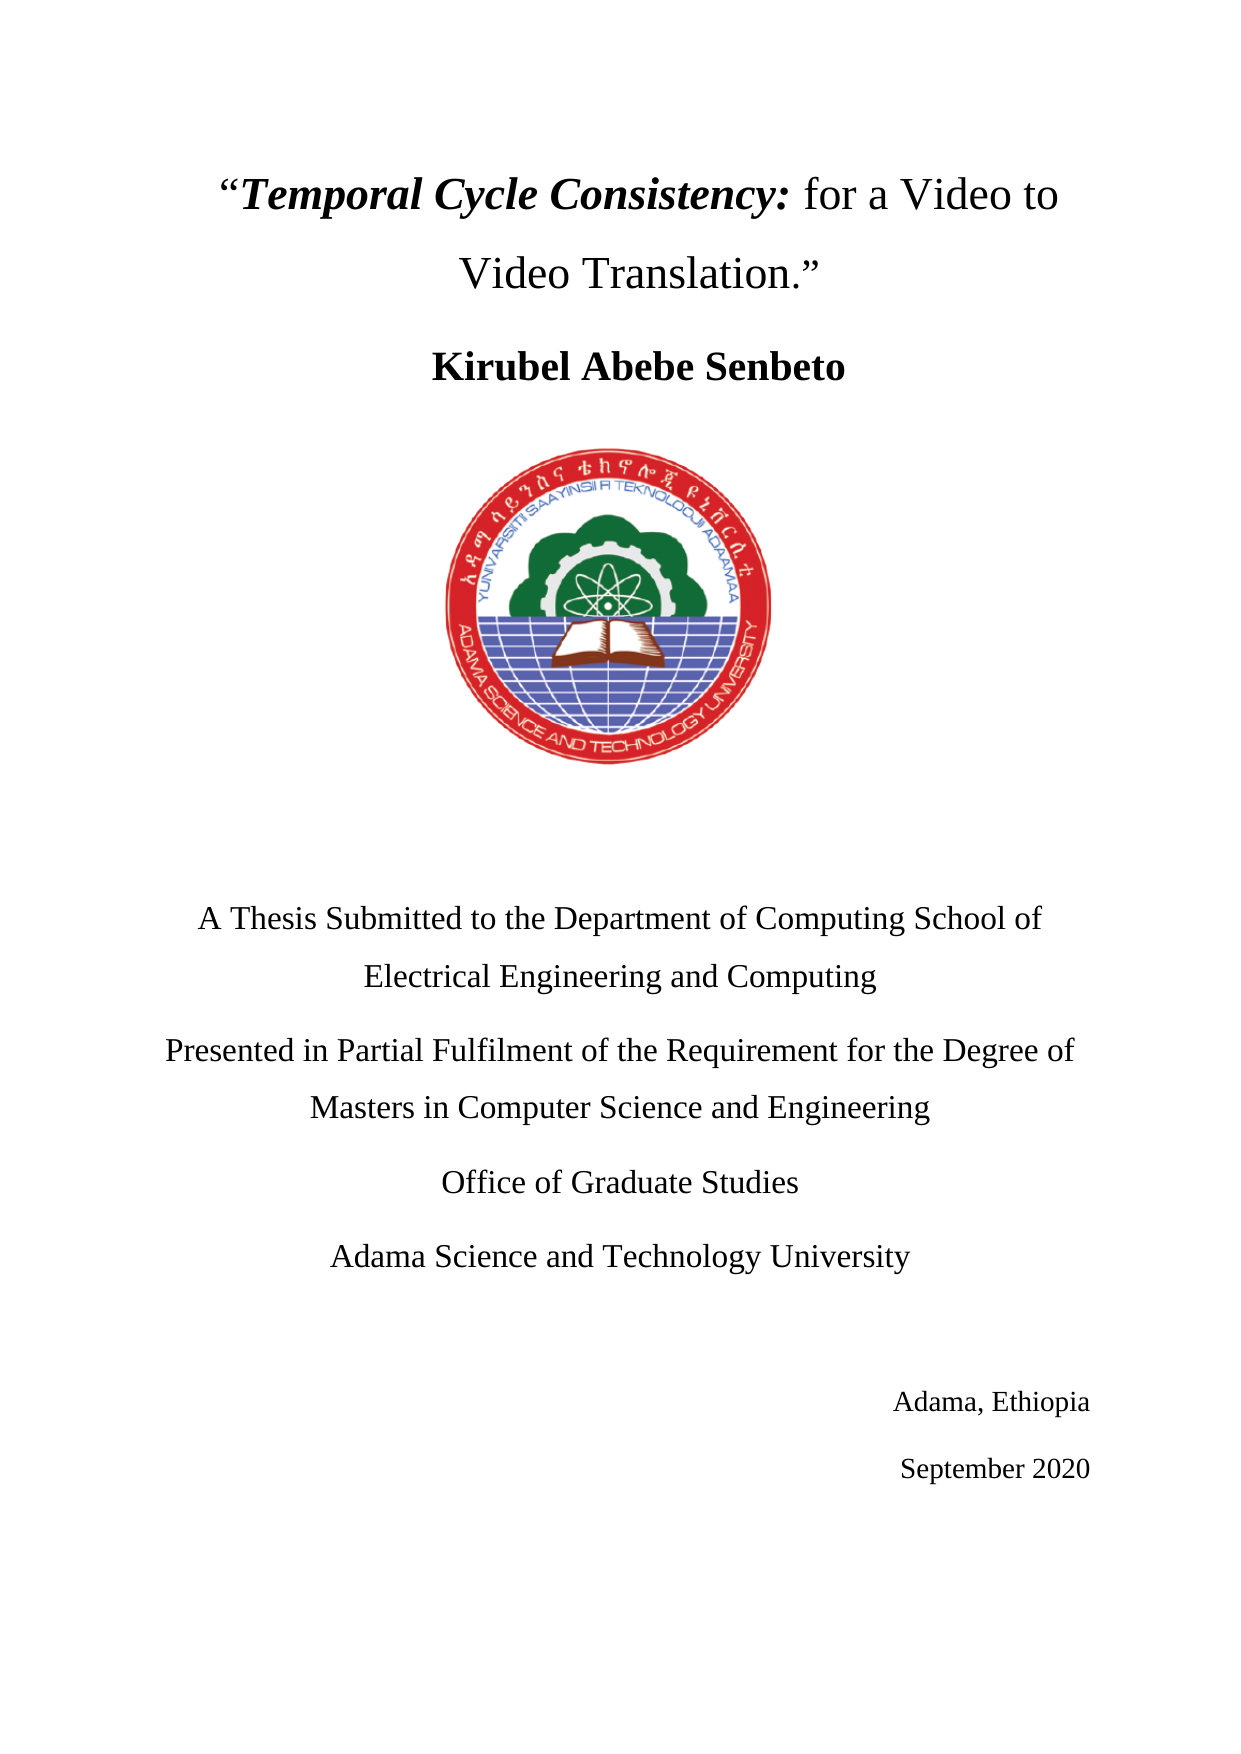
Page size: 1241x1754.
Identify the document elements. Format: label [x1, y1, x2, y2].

picture [445, 445, 772, 765]
